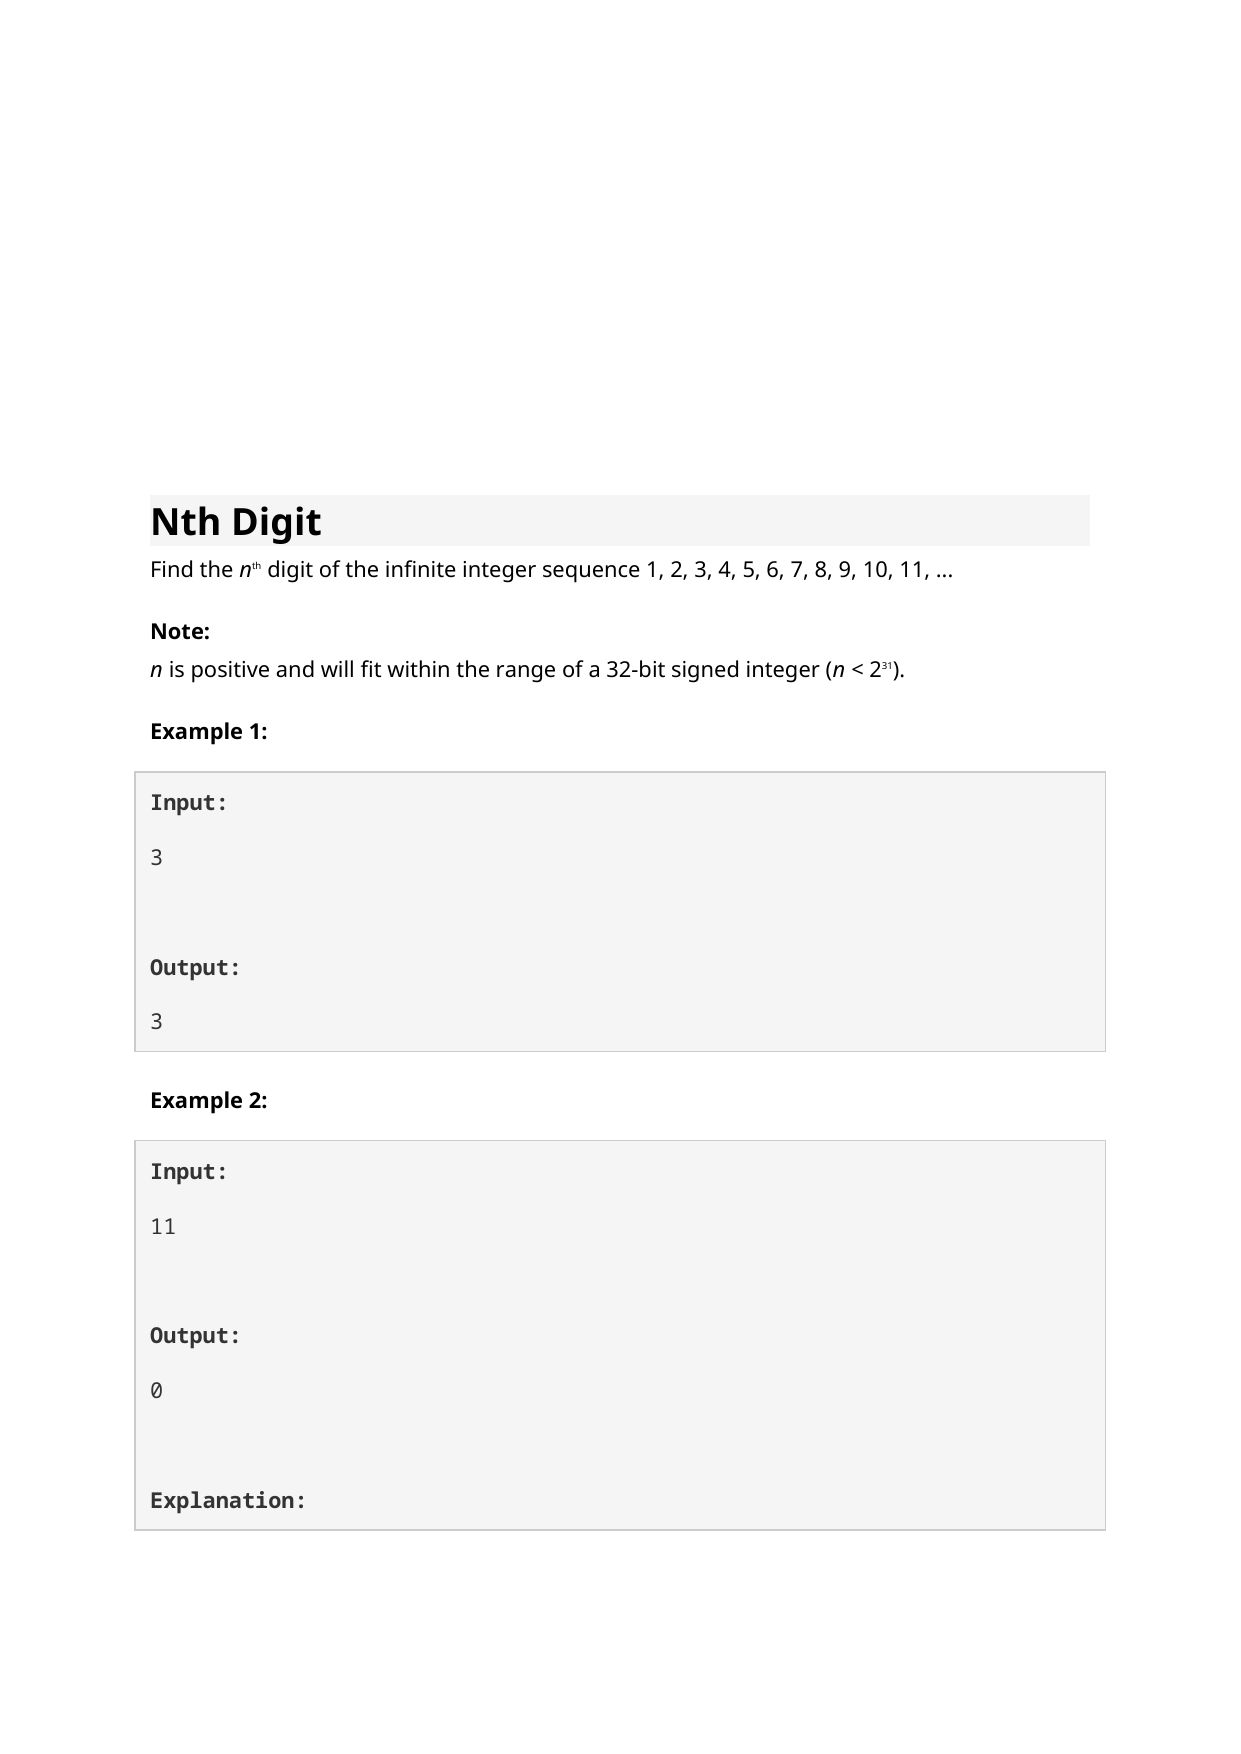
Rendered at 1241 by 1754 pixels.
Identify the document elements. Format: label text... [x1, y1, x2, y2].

text Input: [136, 1141, 1105, 1186]
text Nth Digit [150, 495, 1090, 546]
text 3 [136, 826, 1105, 872]
text Note: n is positive and will fit within the range of a 32-bit signed integer (n < 231). [150, 608, 1090, 683]
text 11 [136, 1194, 1105, 1241]
text Output: [136, 1304, 1105, 1350]
text 0 [136, 1359, 1105, 1405]
text 3 [136, 990, 1105, 1051]
text Example 2: [150, 1077, 1090, 1115]
text Find the nth digit of the infinite integer sequence 1, 2, 3, 4, 5, 6, 7, 8, 9, 10, 11, ... [150, 546, 1090, 583]
text Explanation: [136, 1468, 1105, 1529]
text Input: [136, 773, 1105, 817]
text Example 1: [150, 708, 1090, 746]
text Output: [136, 935, 1105, 981]
